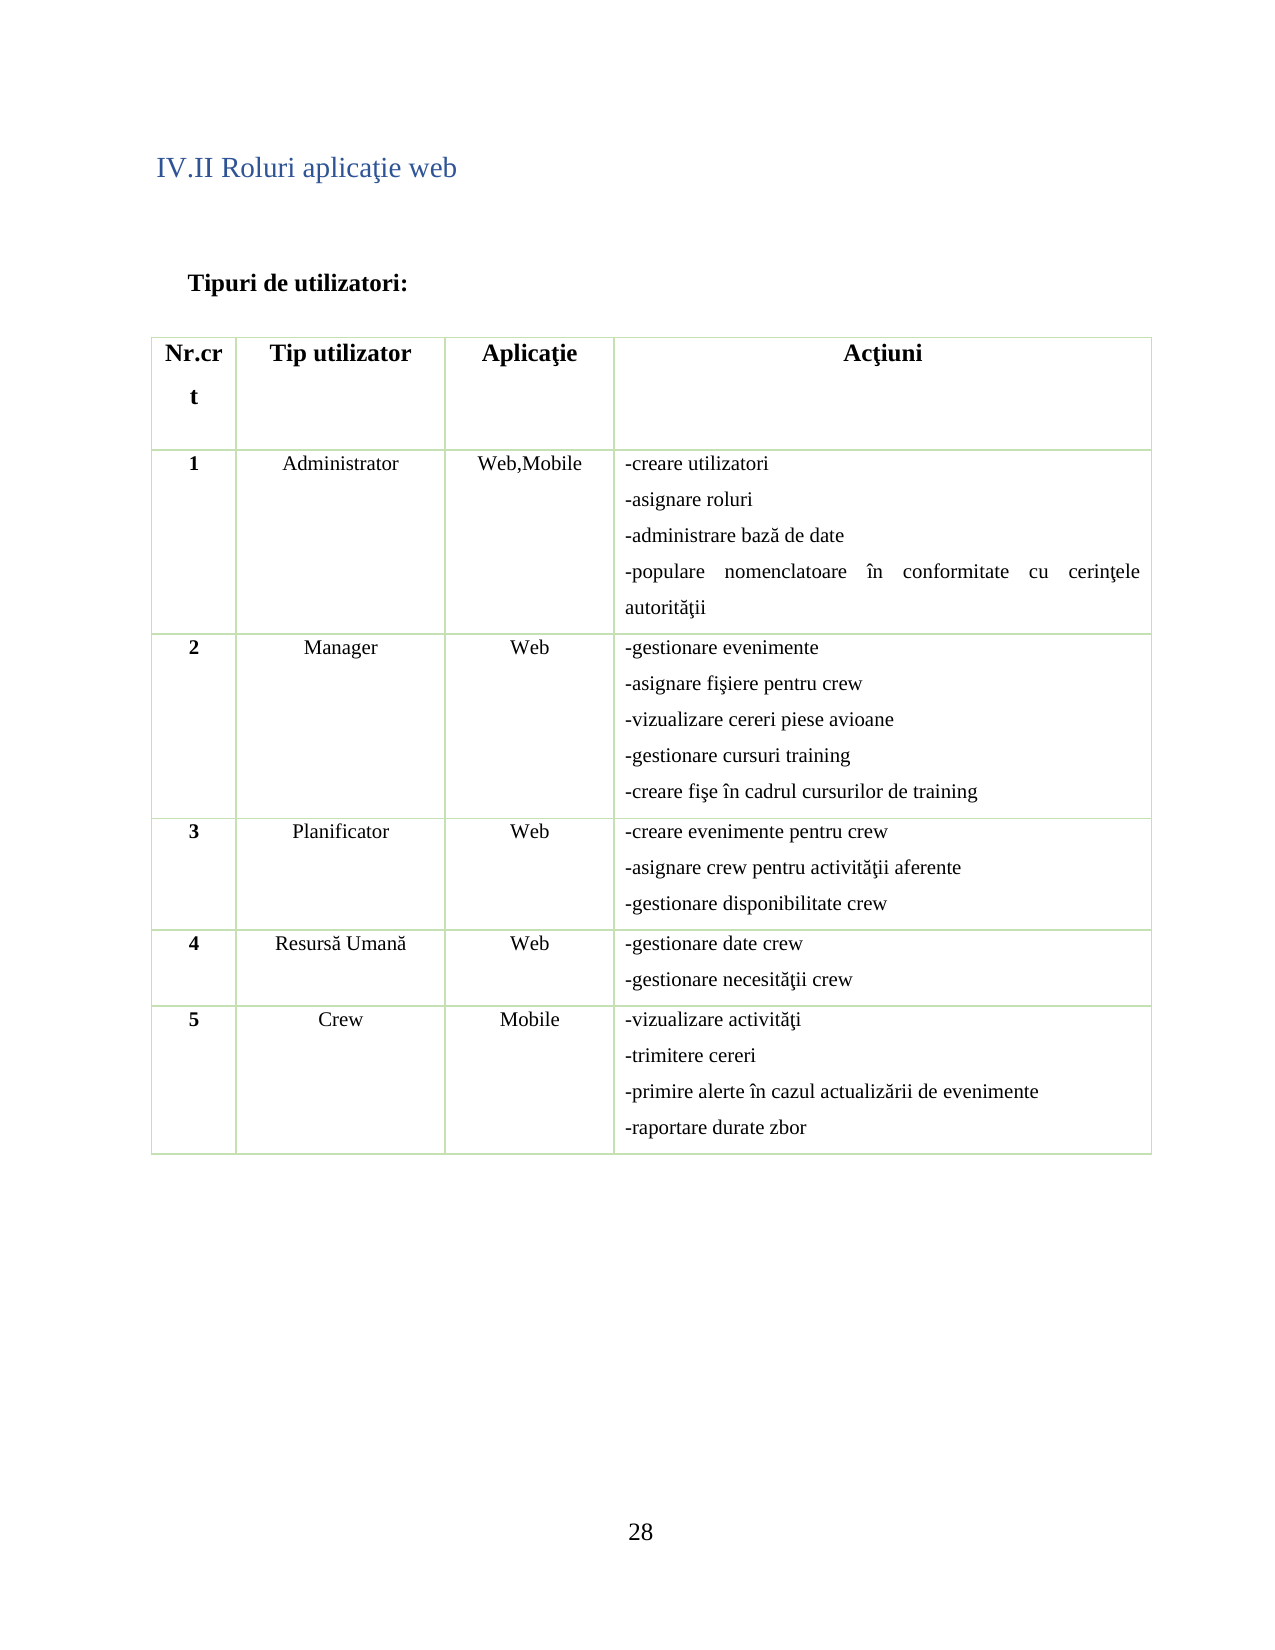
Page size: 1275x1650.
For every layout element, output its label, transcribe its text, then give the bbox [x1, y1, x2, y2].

table_cell -vizualizare activităţi -trimitere cereri -primire alerte în cazul actualizării de evenimente -raportare durate zbor [615, 1007, 1151, 1153]
table_header Acţiuni [615, 338, 1151, 449]
table_cell Web [446, 635, 613, 817]
table_cell Mobile [446, 1007, 613, 1153]
table_cell 1 [152, 451, 235, 633]
table_cell Manager [237, 635, 444, 817]
table_cell Planificator [237, 819, 444, 929]
table_cell Web [446, 819, 613, 929]
table_header Aplicaţie [446, 338, 613, 449]
table_cell -creare utilizatori -asignare roluri -administrare bază de date -populare nomenclatoare în conformitate cu cerinţele autorităţii [615, 451, 1151, 633]
table_cell Web [446, 931, 613, 1005]
table_header Tip utilizator [237, 338, 444, 449]
table_cell Administrator [237, 451, 444, 633]
table_cell -creare evenimente pentru crew -asignare crew pentru activităţii aferente -gestionare disponibilitate crew [615, 819, 1151, 929]
table_cell -gestionare date crew -gestionare necesităţii crew [615, 931, 1151, 1005]
subtitle IV.II Roluri aplicaţie web [150, 150, 1125, 183]
table_cell 2 [152, 635, 235, 817]
table_cell 3 [152, 819, 235, 929]
table_cell -gestionare evenimente -asignare fişiere pentru crew -vizualizare cereri piese avioane -gestionare cursuri training -creare fişe în cadrul cursurilor de training [615, 635, 1151, 817]
table_header Nr.crt [152, 338, 235, 449]
table_cell 4 [152, 931, 235, 1005]
table_cell Web,Mobile [446, 451, 613, 633]
table_cell Resursă Umană [237, 931, 444, 1005]
table_cell Crew [237, 1007, 444, 1153]
table_cell 5 [152, 1007, 235, 1153]
text Tipuri de utilizatori: [156, 268, 1125, 297]
